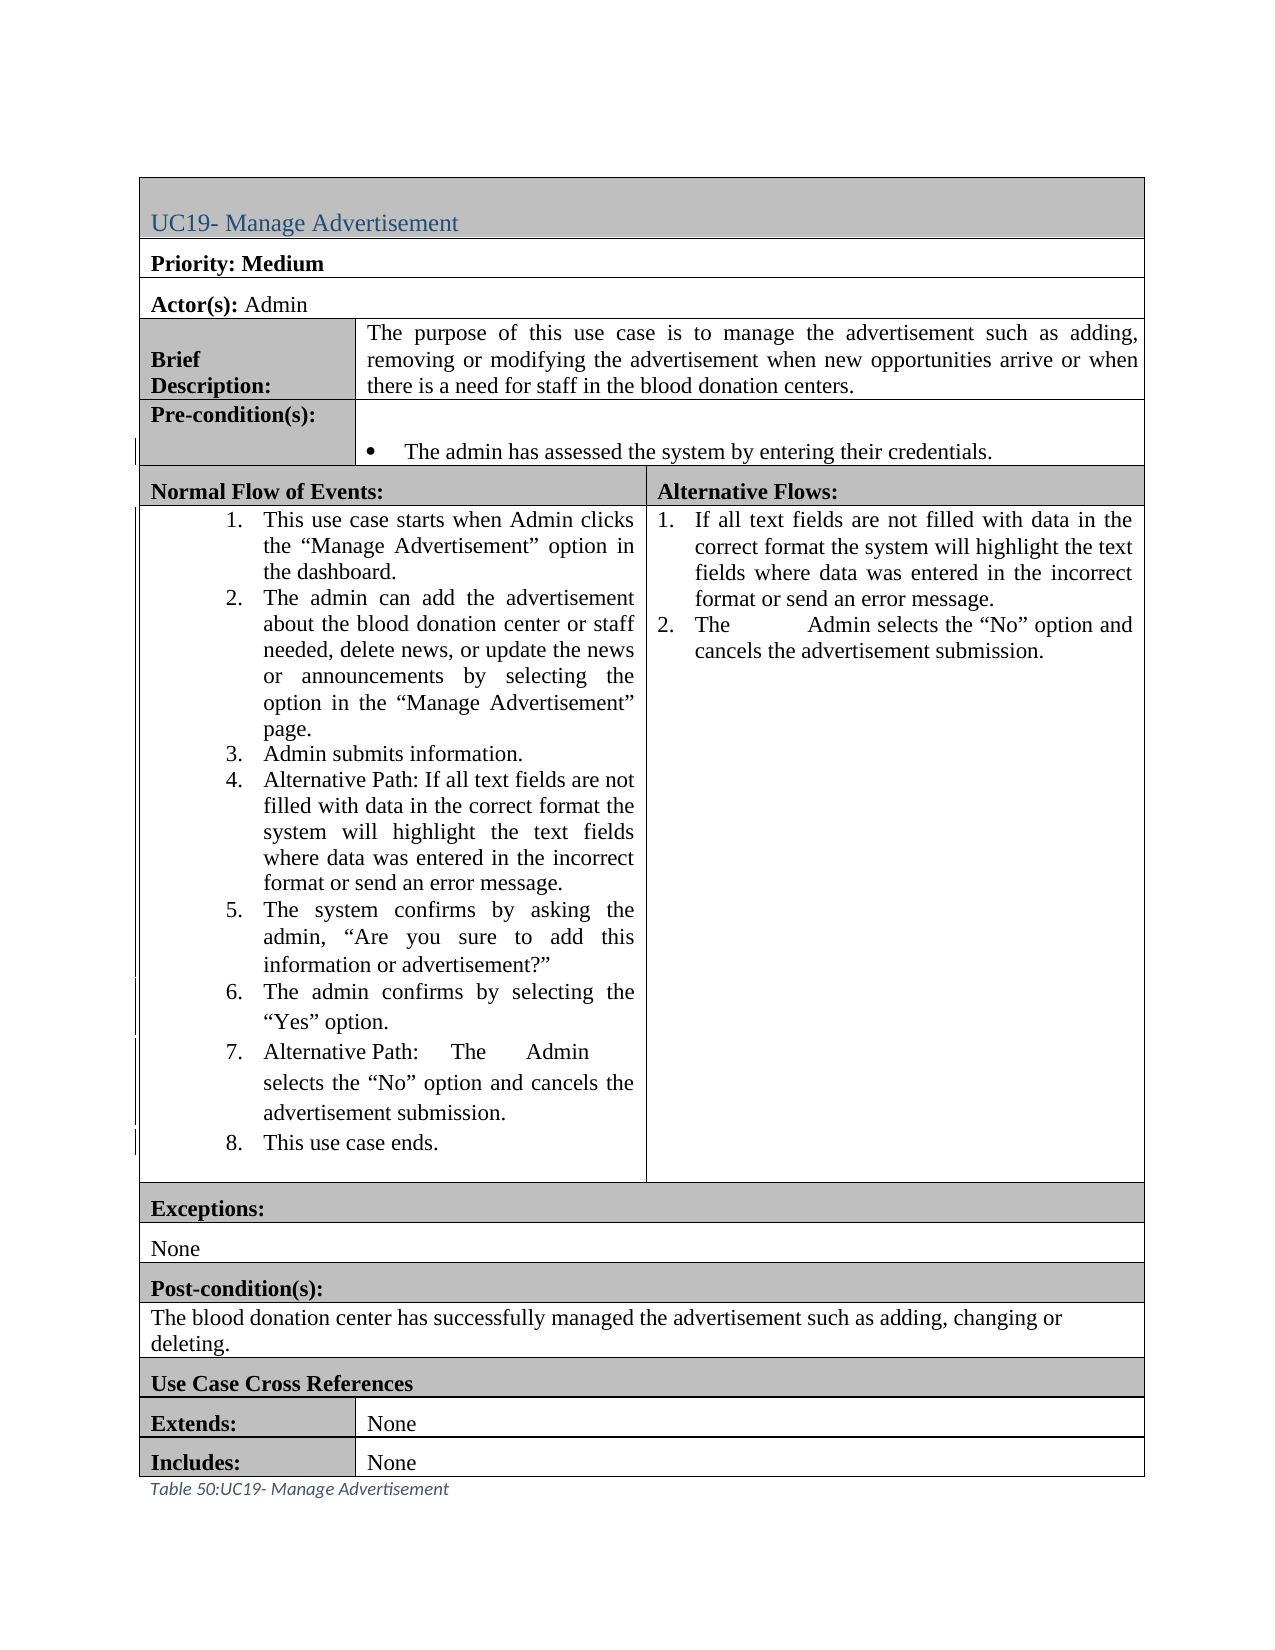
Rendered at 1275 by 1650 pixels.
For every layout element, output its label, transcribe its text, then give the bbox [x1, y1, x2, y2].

table_cell Post-condition(s): [140, 1263, 1144, 1302]
table_cell The admin has assessed the system by entering their credentials. [356, 400, 1144, 465]
table_cell Exceptions: [140, 1183, 1144, 1222]
table_cell Actor(s): Admin [140, 278, 1144, 317]
table_cell Brief Description: [140, 319, 355, 399]
table_cell Use Case Cross References [140, 1358, 1144, 1396]
table_cell Priority: Medium [140, 239, 1144, 277]
table_cell Extends: [140, 1398, 355, 1436]
table_cell None [356, 1398, 1144, 1436]
table_cell The blood donation center has successfully managed the advertisement such as adding, changing or deleting. [140, 1303, 1144, 1357]
table_cell None [140, 1223, 1144, 1262]
table_cell None [356, 1438, 1144, 1476]
table_cell The purpose of this use case is to manage the advertisement such as adding, removing or modifying the advertisement when new opportunities arrive or when there is a need for staff in the blood donation centers. [356, 319, 1144, 399]
table_header UC19- Manage Advertisement [140, 178, 1144, 237]
table_cell Normal Flow of Events: [140, 466, 646, 505]
table_cell Includes: [140, 1438, 355, 1476]
table_cell If all text fields are not filled with data in the correct format the system will highlight the text fields where data was entered in the incorrect format or send an error message. The Admin selects the “No” option and cancels the advertisement submission. [647, 506, 1144, 1182]
table_cell Alternative Flows: [647, 466, 1144, 505]
table_cell Pre-condition(s): [140, 400, 355, 465]
table_cell This use case starts when Admin clicks the “Manage Advertisement” option in the dashboard. The admin can add the advertisement about the blood donation center or staff needed, delete news, or update the news or announcements by selecting the option in the “Manage Advertisement” page. Admin submits information. Alternative Path: If all text fields are not filled with data in the correct format the system will highlight the text fields where data was entered in the incorrect format or send an error message. The system confirms by asking the admin, “Are you sure to add this information or advertisement?” The admin confirms by selecting the “Yes” option. Alternative Path: The Admin selects the “No” option and cancels the advertisement submission. This use case ends. [140, 506, 646, 1182]
